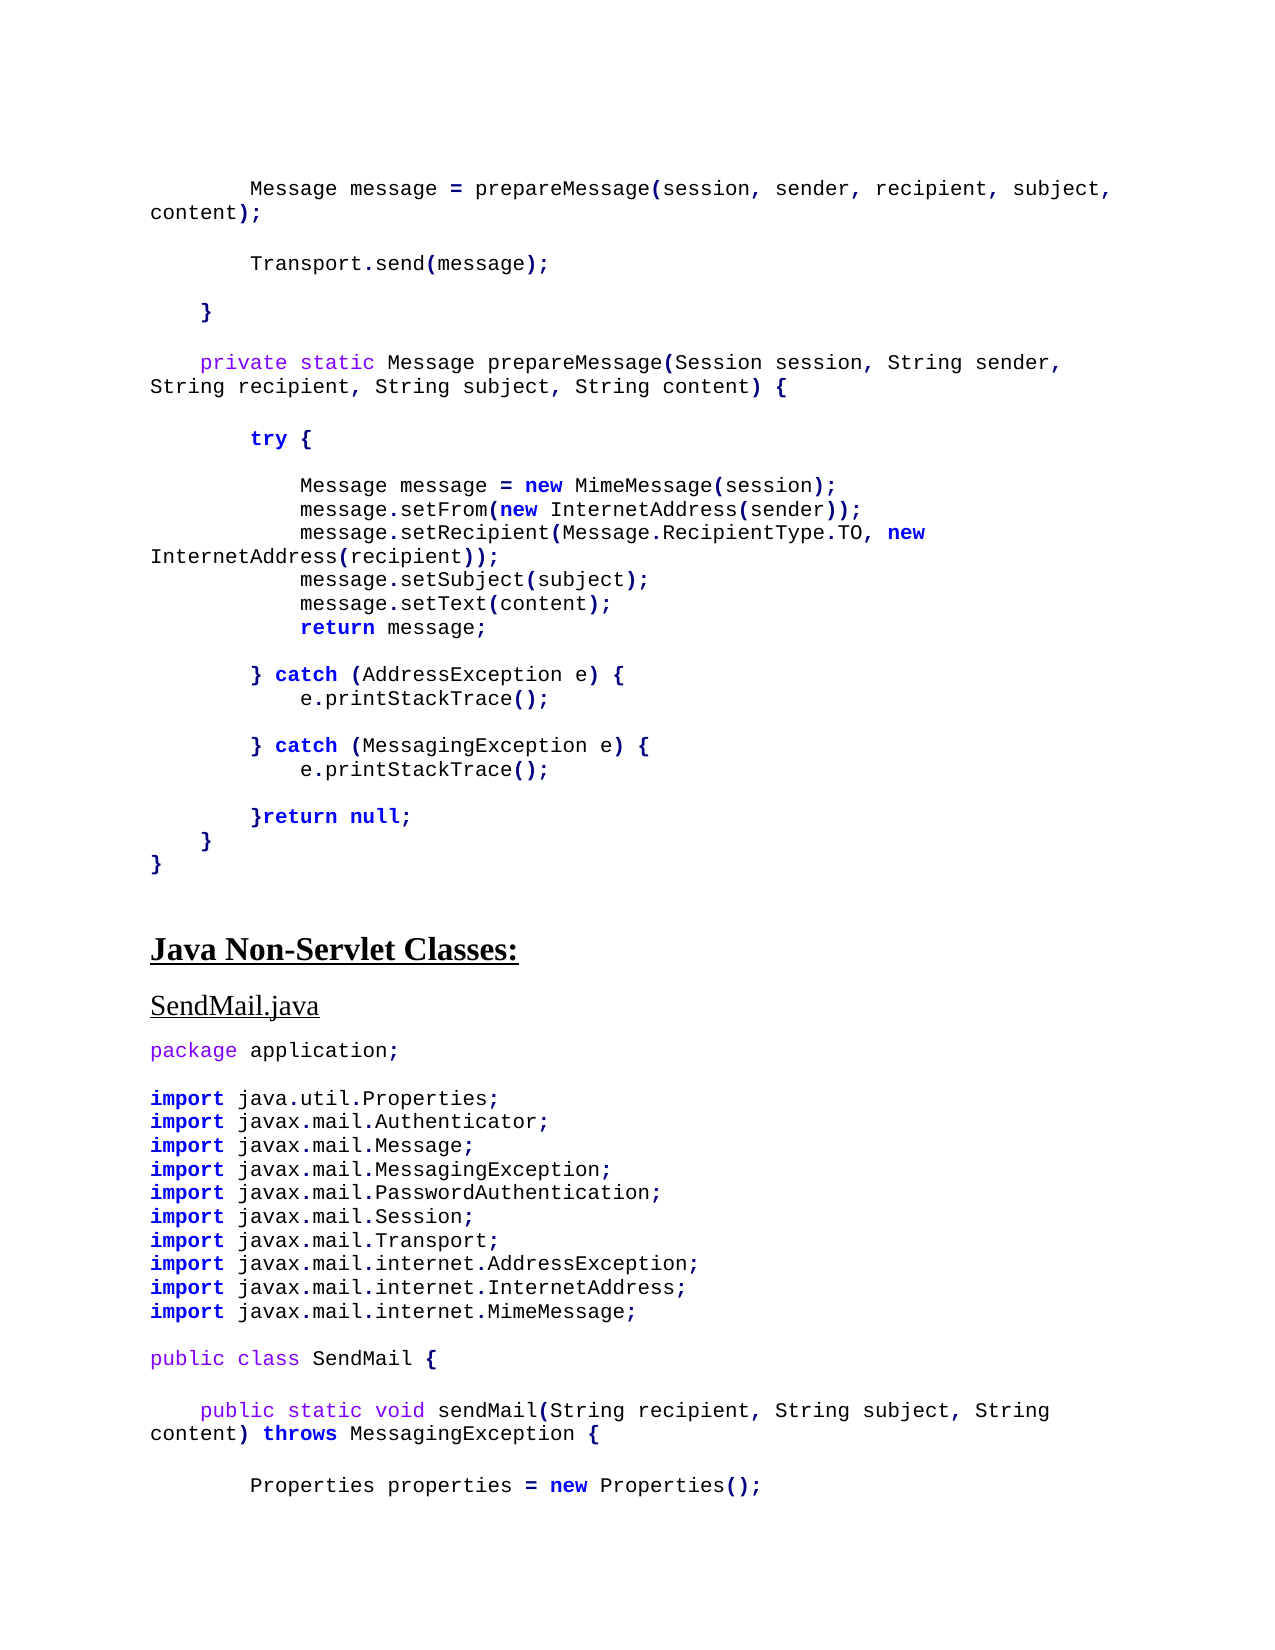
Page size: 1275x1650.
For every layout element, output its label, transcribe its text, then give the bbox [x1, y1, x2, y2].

text import javax.mail.Authenticator; [150, 1111, 1125, 1135]
text Properties properties = new Properties(); [150, 1475, 1125, 1498]
text import javax.mail.internet.InternetAddress; [150, 1277, 1125, 1301]
text message.setRecipient(Message.RecipientType.TO, new InternetAddress(recipient)); [150, 522, 1125, 569]
text e.printStackTrace(); [150, 759, 1125, 782]
text } [150, 829, 1125, 853]
text message.setFrom(new InternetAddress(sender)); [150, 498, 1125, 522]
text import javax.mail.PasswordAuthentication; [150, 1182, 1125, 1206]
text import javax.mail.internet.AddressException; [150, 1253, 1125, 1277]
text import javax.mail.MessagingException; [150, 1159, 1125, 1182]
text } [150, 301, 1125, 324]
text try { [150, 428, 1125, 451]
text } [150, 853, 1125, 877]
text return message; [150, 617, 1125, 640]
text import javax.mail.Session; [150, 1206, 1125, 1230]
text message.setSubject(subject); [150, 569, 1125, 593]
text Java Non-Servlet Classes: [150, 930, 1125, 968]
text } catch (AddressException e) { [150, 664, 1125, 688]
text package application; [150, 1041, 1125, 1064]
text Message message = prepareMessage(session, sender, recipient, subject, content); [150, 178, 1125, 225]
text }return null; [150, 806, 1125, 829]
text message.setText(content); [150, 593, 1125, 617]
text SendMail.java [150, 988, 1125, 1021]
text import javax.mail.internet.MimeMessage; [150, 1301, 1125, 1324]
text private static Message prepareMessage(Session session, String sender, String recipient, String subject, String content) { [150, 352, 1125, 399]
text Transport.send(message); [150, 253, 1125, 277]
text Message message = new MimeMessage(session); [150, 475, 1125, 498]
text public static void sendMail(String recipient, String subject, String content) throws MessagingException { [150, 1399, 1125, 1447]
text public class SendMail { [150, 1348, 1125, 1372]
text e.printStackTrace(); [150, 688, 1125, 711]
text import javax.mail.Message; [150, 1135, 1125, 1159]
text import java.util.Properties; [150, 1088, 1125, 1111]
text } catch (MessagingException e) { [150, 735, 1125, 759]
text import javax.mail.Transport; [150, 1230, 1125, 1253]
